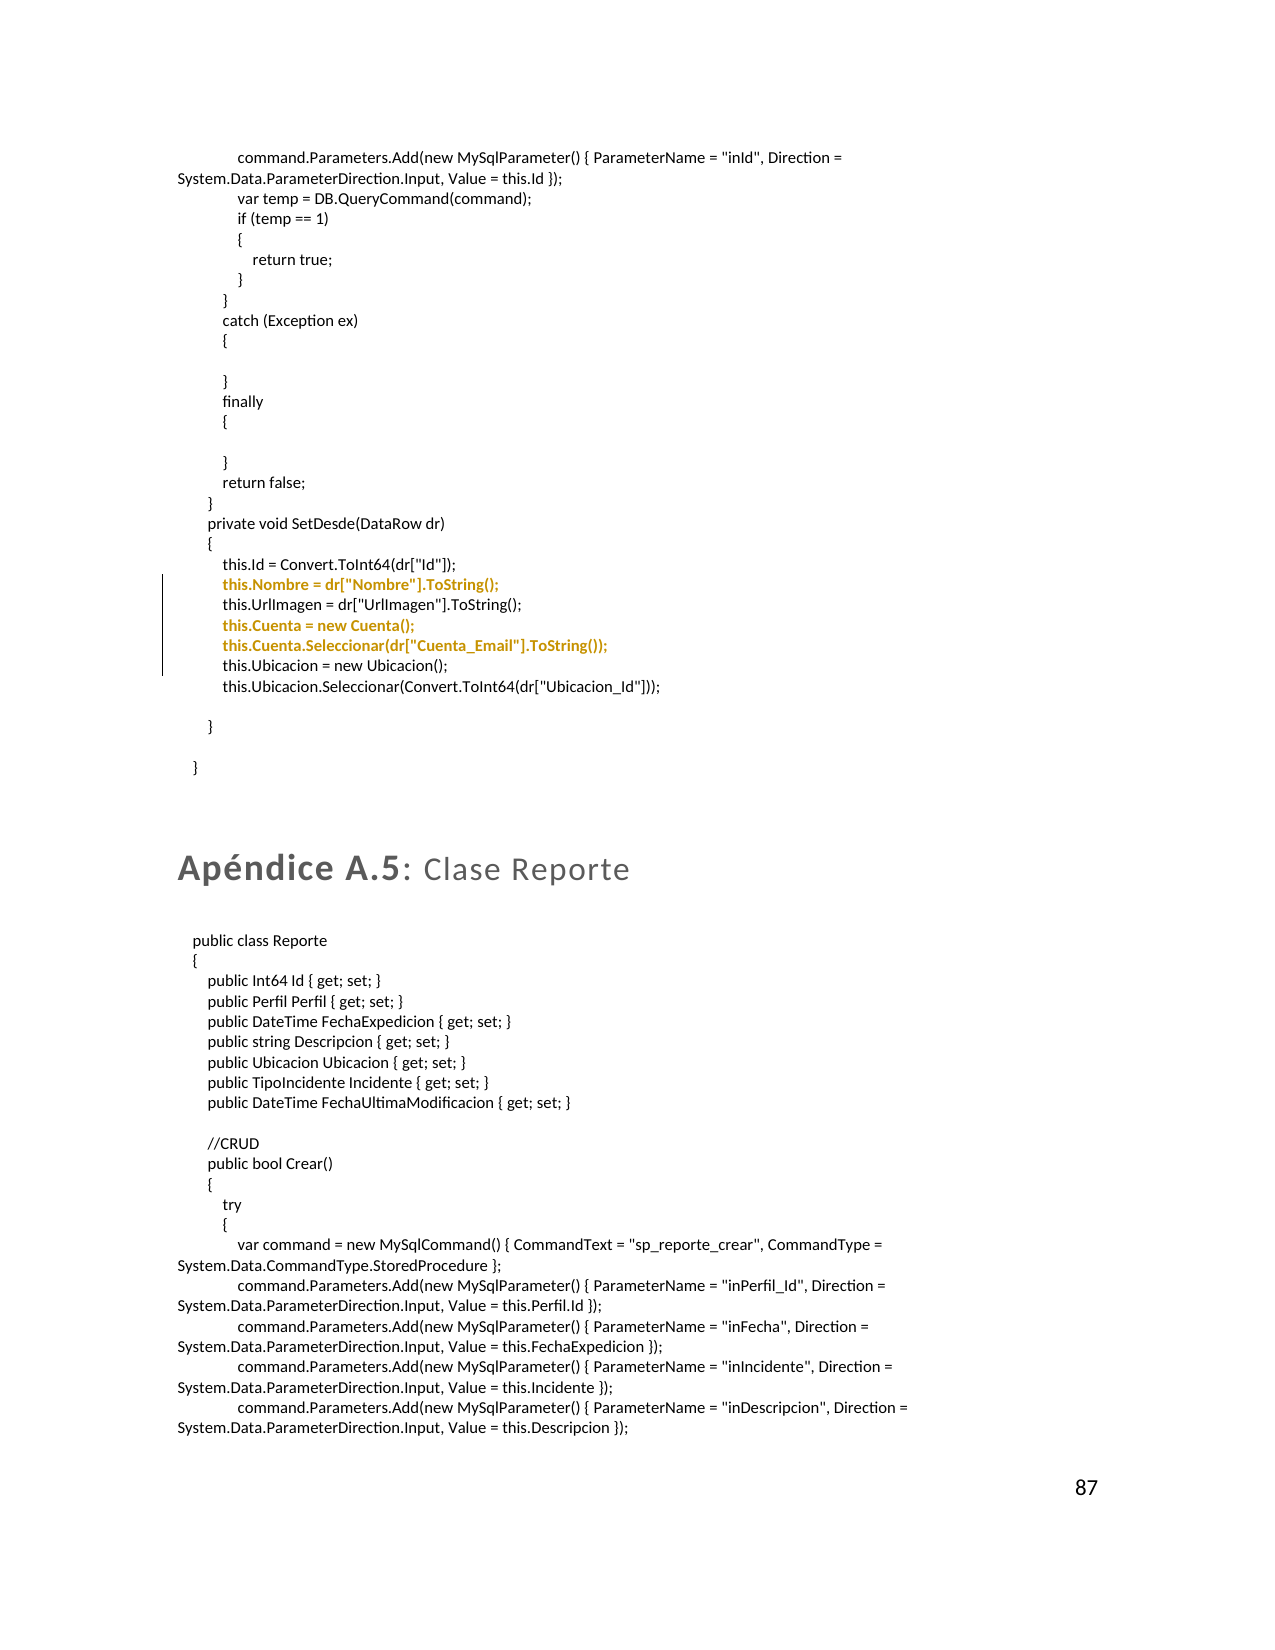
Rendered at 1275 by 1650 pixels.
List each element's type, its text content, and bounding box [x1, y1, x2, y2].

text } [177, 371, 1098, 391]
text this.Cuenta = new Cuenta(); [177, 615, 1098, 635]
text var temp = DB.QueryCommand(command); [177, 188, 1098, 209]
text public class Reporte [177, 930, 1098, 950]
text command.Parameters.Add(new MySqlParameter() { ParameterName = "inPerfil_Id", Direction = System.Data.ParameterDirection.Input, Value = this.Perfil.Id }); [177, 1275, 1098, 1316]
text { [177, 1214, 1098, 1235]
text command.Parameters.Add(new MySqlParameter() { ParameterName = "inDescripcion", Direction = System.Data.ParameterDirection.Input, Value = this.Descripcion }); [177, 1397, 1098, 1438]
text this.Ubicacion = new Ubicacion(); [177, 656, 1098, 676]
text try [177, 1194, 1098, 1214]
text { [177, 331, 1098, 351]
text } [177, 493, 1098, 513]
text this.Ubicacion.Seleccionar(Convert.ToInt64(dr["Ubicacion_Id"])); [177, 676, 1098, 696]
text finally [177, 391, 1098, 412]
text } [177, 757, 1098, 777]
text { [177, 534, 1098, 554]
subtitle Apéndice A.5: Clase Reporte [177, 843, 1098, 889]
text return false; [177, 473, 1098, 493]
text command.Parameters.Add(new MySqlParameter() { ParameterName = "inId", Direction = System.Data.ParameterDirection.Input, Value = this.Id }); [177, 148, 1098, 188]
text public DateTime FechaExpedicion { get; set; } [177, 1011, 1098, 1032]
text if (temp == 1) [177, 209, 1098, 229]
text public Perfil Perfil { get; set; } [177, 991, 1098, 1011]
text command.Parameters.Add(new MySqlParameter() { ParameterName = "inFecha", Direction = System.Data.ParameterDirection.Input, Value = this.FechaExpedicion }); [177, 1316, 1098, 1357]
text this.Id = Convert.ToInt64(dr["Id"]); [177, 554, 1098, 574]
text public string Descripcion { get; set; } [177, 1032, 1098, 1052]
text { [177, 412, 1098, 432]
text this.Cuenta.Seleccionar(dr["Cuenta_Email"].ToString()); [177, 635, 1098, 656]
text } [177, 290, 1098, 310]
text public Int64 Id { get; set; } [177, 971, 1098, 991]
text this.UrlImagen = dr["UrlImagen"].ToString(); [177, 594, 1098, 615]
text public bool Crear() [177, 1153, 1098, 1174]
text return true; [177, 249, 1098, 269]
text public DateTime FechaUltimaModificacion { get; set; } [177, 1092, 1098, 1113]
text public Ubicacion Ubicacion { get; set; } [177, 1052, 1098, 1072]
text public TipoIncidente Incidente { get; set; } [177, 1072, 1098, 1092]
text catch (Exception ex) [177, 310, 1098, 331]
text command.Parameters.Add(new MySqlParameter() { ParameterName = "inIncidente", Direction = System.Data.ParameterDirection.Input, Value = this.Incidente }); [177, 1357, 1098, 1397]
text } [177, 269, 1098, 290]
text //CRUD [177, 1133, 1098, 1153]
text this.Nombre = dr["Nombre"].ToString(); [177, 574, 1098, 594]
text var command = new MySqlCommand() { CommandText = "sp_reporte_crear", CommandType = System.Data.CommandType.StoredProcedure }; [177, 1235, 1098, 1275]
text private void SetDesde(DataRow dr) [177, 513, 1098, 534]
text { [177, 229, 1098, 249]
text } [177, 452, 1098, 473]
text { [177, 1174, 1098, 1194]
text } [177, 716, 1098, 737]
text { [177, 950, 1098, 971]
